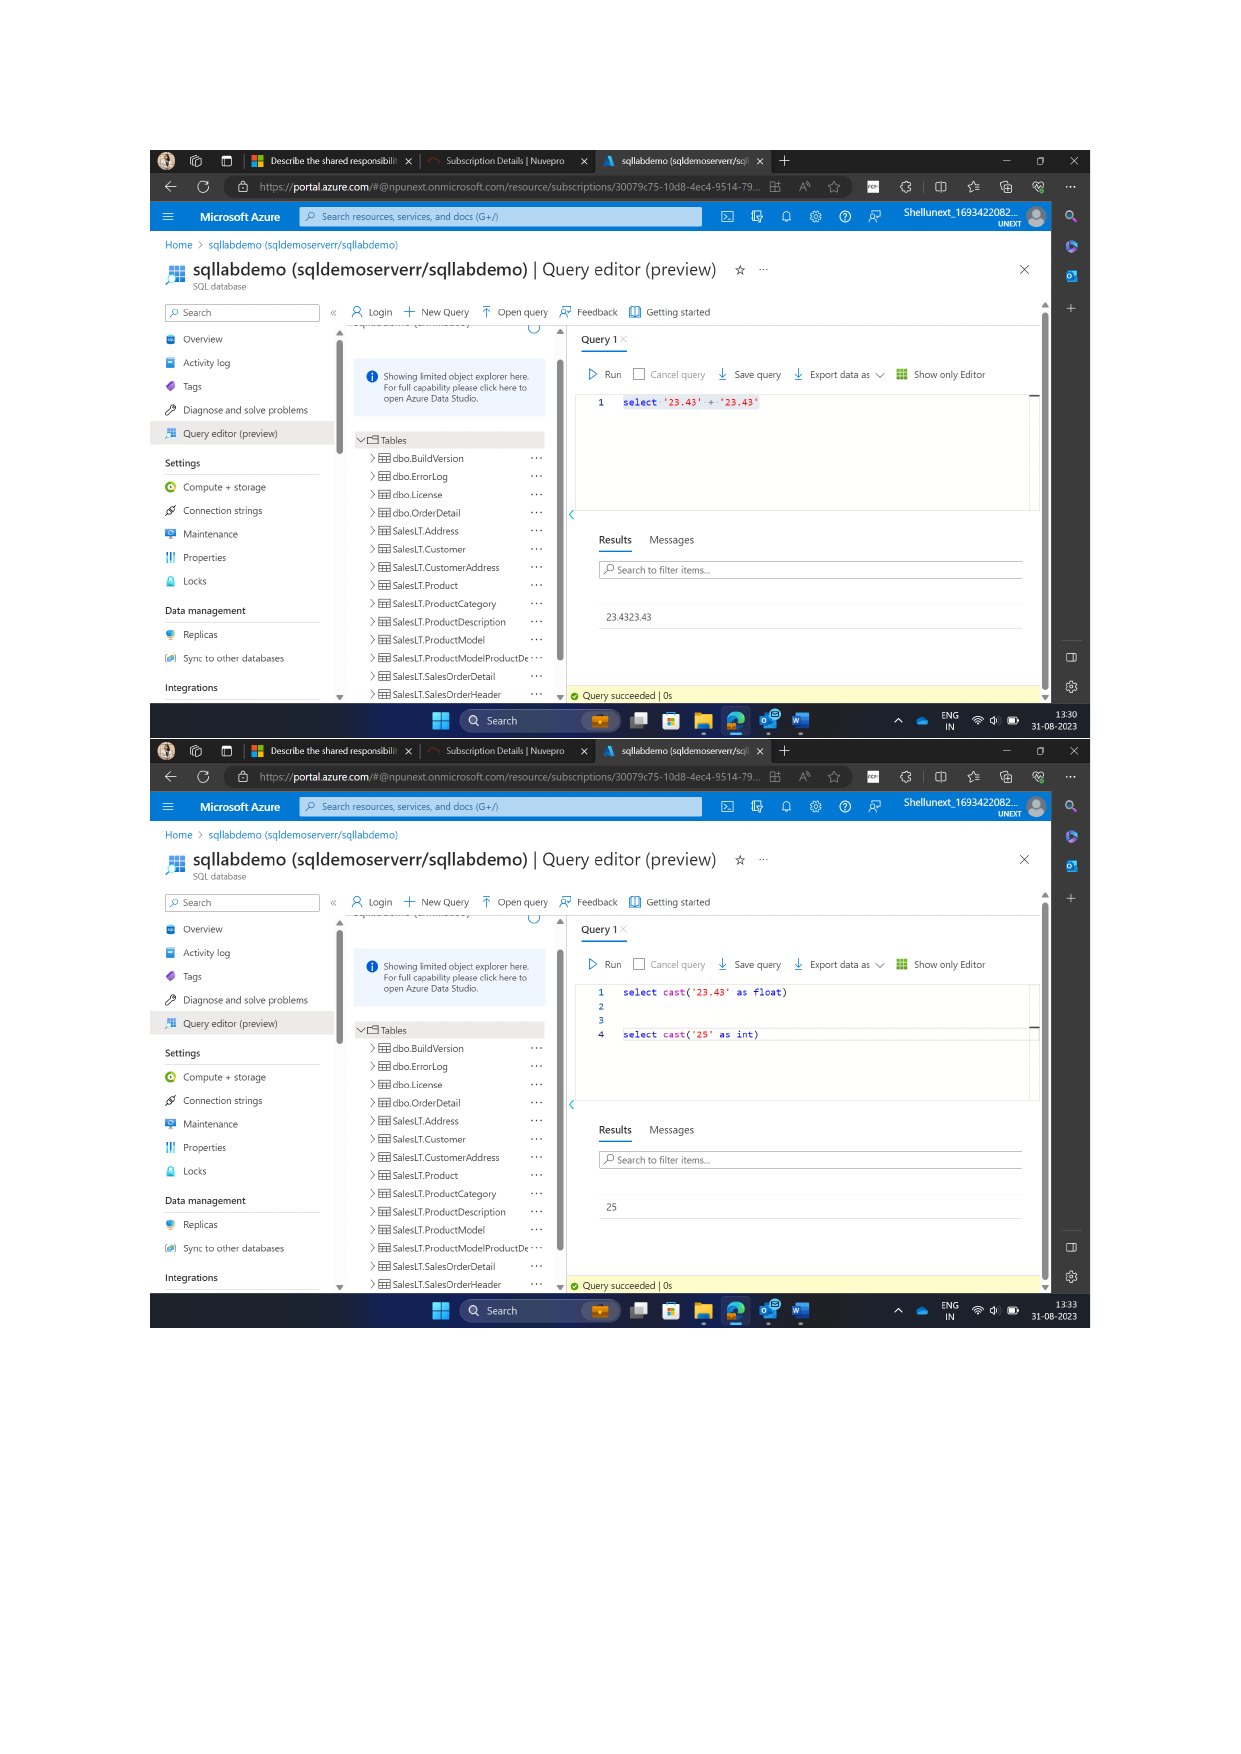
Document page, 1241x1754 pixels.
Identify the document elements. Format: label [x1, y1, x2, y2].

picture [150, 150, 1091, 738]
picture [150, 739, 1091, 1328]
